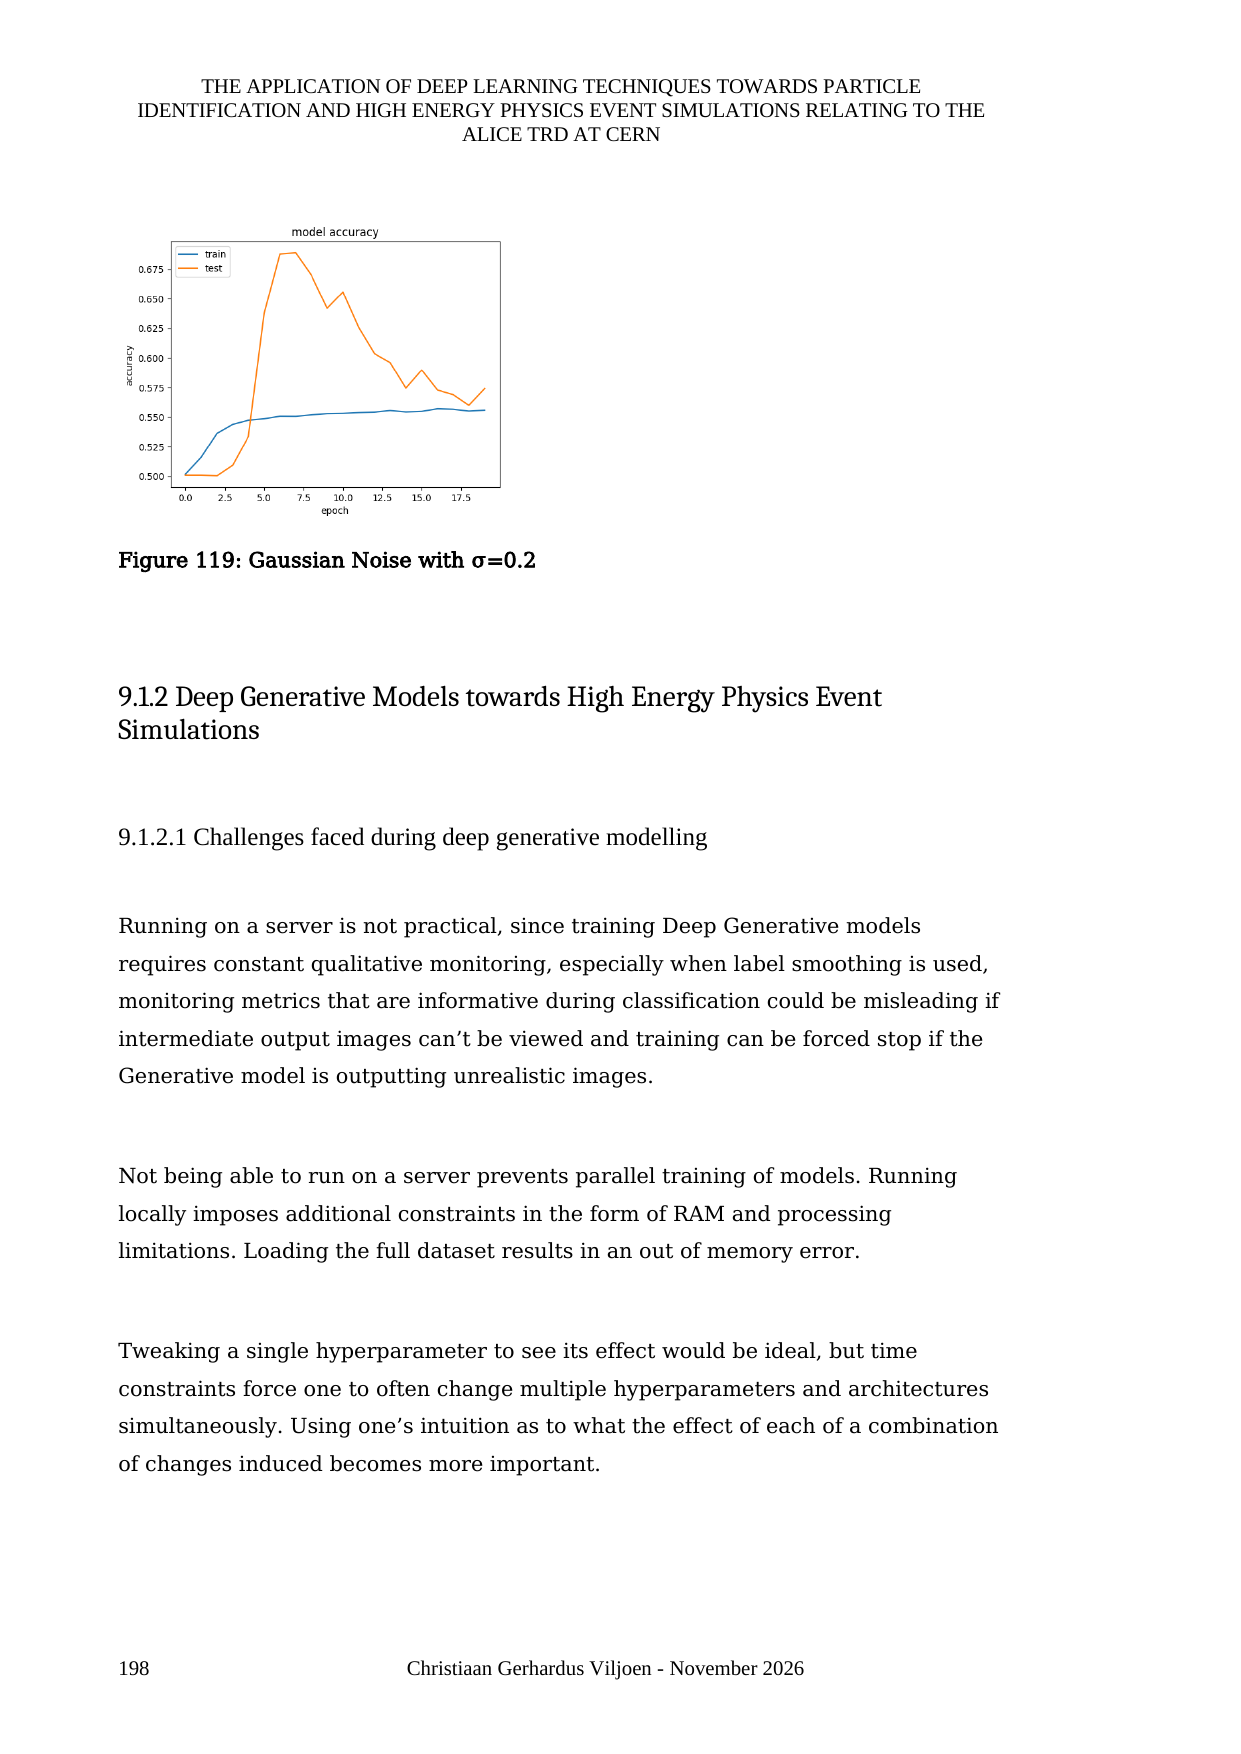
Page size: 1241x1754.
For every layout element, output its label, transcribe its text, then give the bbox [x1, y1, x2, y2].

text Tweaking a single hyperparameter to see its effect would be ideal, but time constraints force one to often change multiple hyperparameters and architectures simultaneously. Using one’s intuition as to what the effect of each of a combination of changes induced becomes more important. [118, 1338, 1004, 1476]
picture [118, 220, 508, 522]
subtitle Challenges faced during deep generative modelling [118, 822, 1004, 851]
text Running on a server is not practical, since training Deep Generative models requires constant qualitative monitoring, especially when label smoothing is used, monitoring metrics that are informative during classification could be misleading if intermediate output images can’t be viewed and training can be forced stop if the Generative model is outputting unrealistic images. [118, 913, 1004, 1088]
subtitle Deep Generative Models towards High Energy Physics Event Simulations [118, 680, 1004, 747]
text Not being able to run on a server prevents parallel training of models. Running locally imposes additional constraints in the form of RAM and processing limitations. Loading the full dataset results in an out of memory error. [118, 1163, 1004, 1263]
